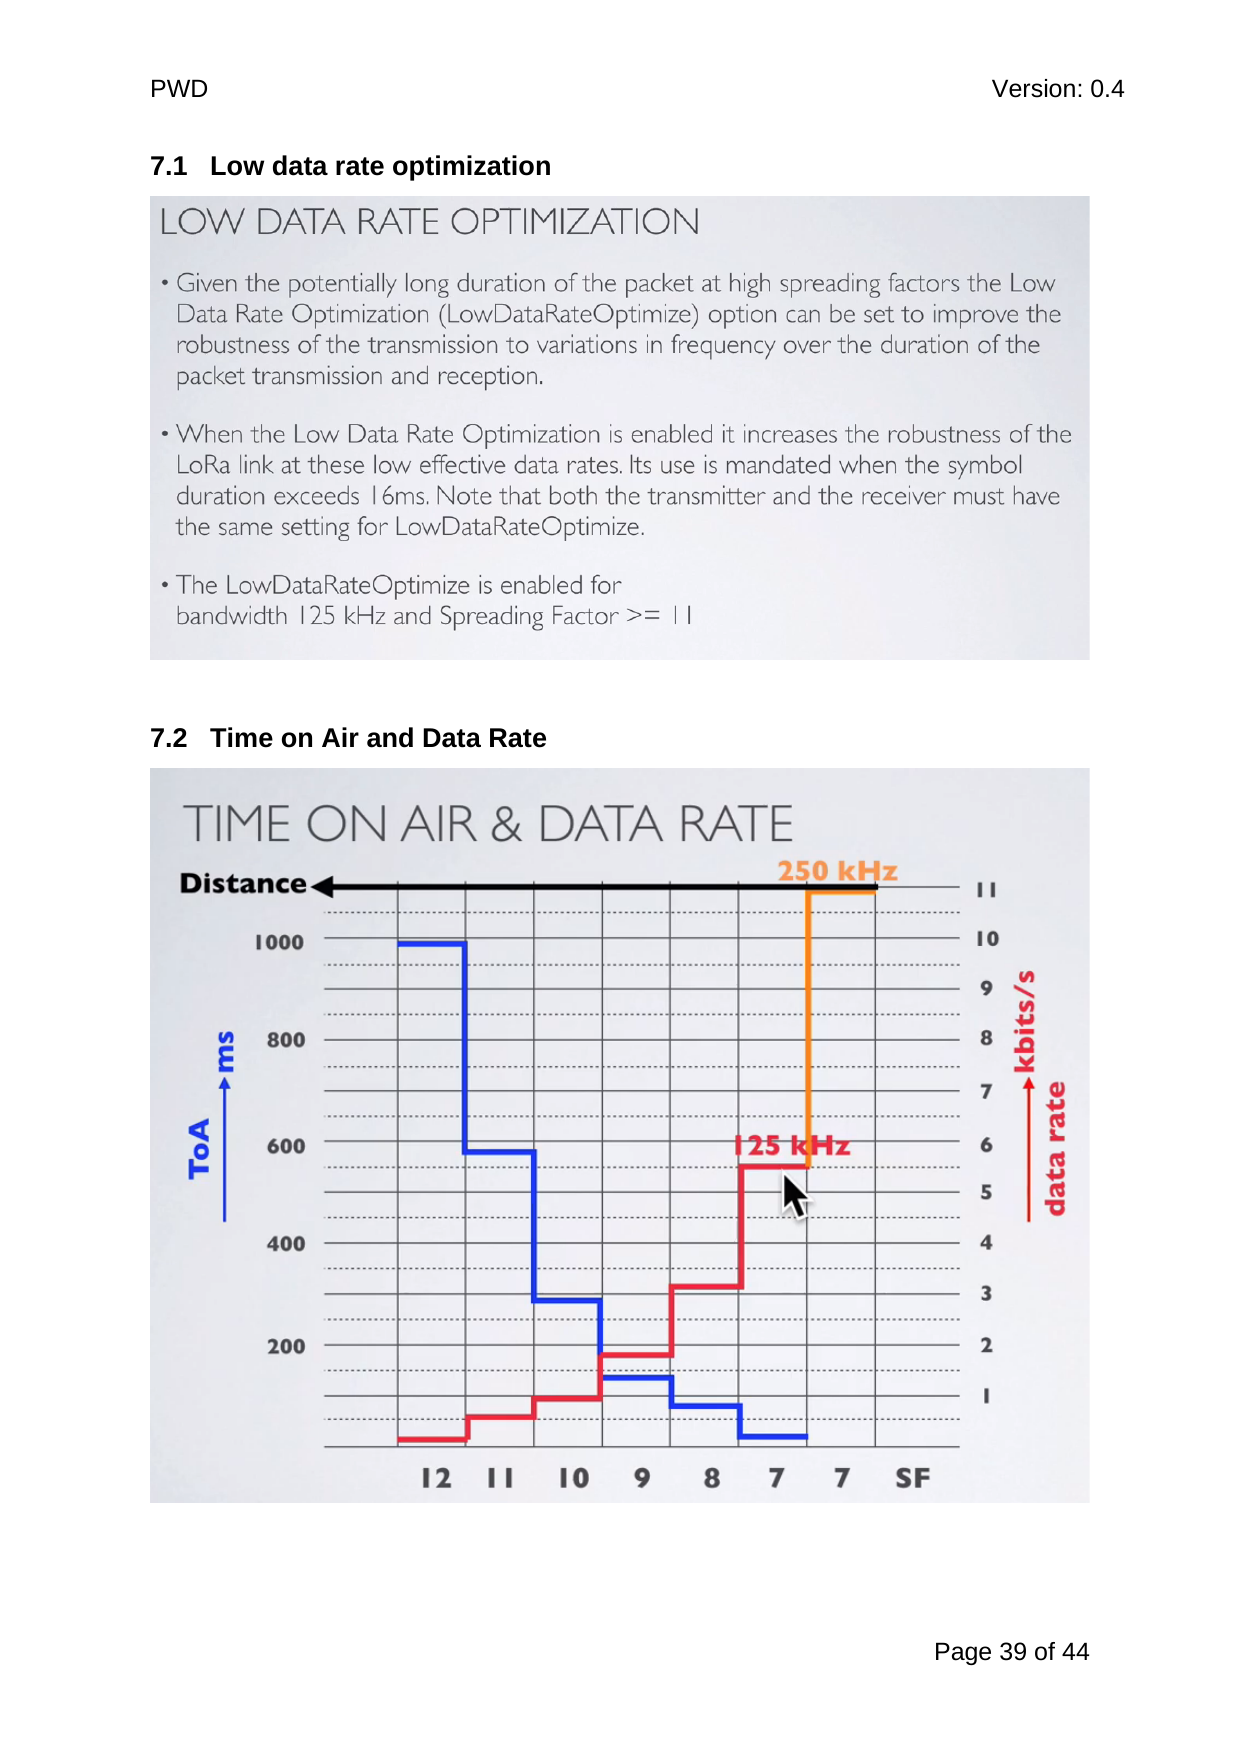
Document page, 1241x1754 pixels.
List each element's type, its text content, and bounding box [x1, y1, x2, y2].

picture [150, 768, 1090, 1503]
subtitle Time on Air and Data Rate [150, 722, 1090, 753]
subtitle Low data rate optimization [150, 150, 1090, 181]
picture [150, 196, 1090, 660]
